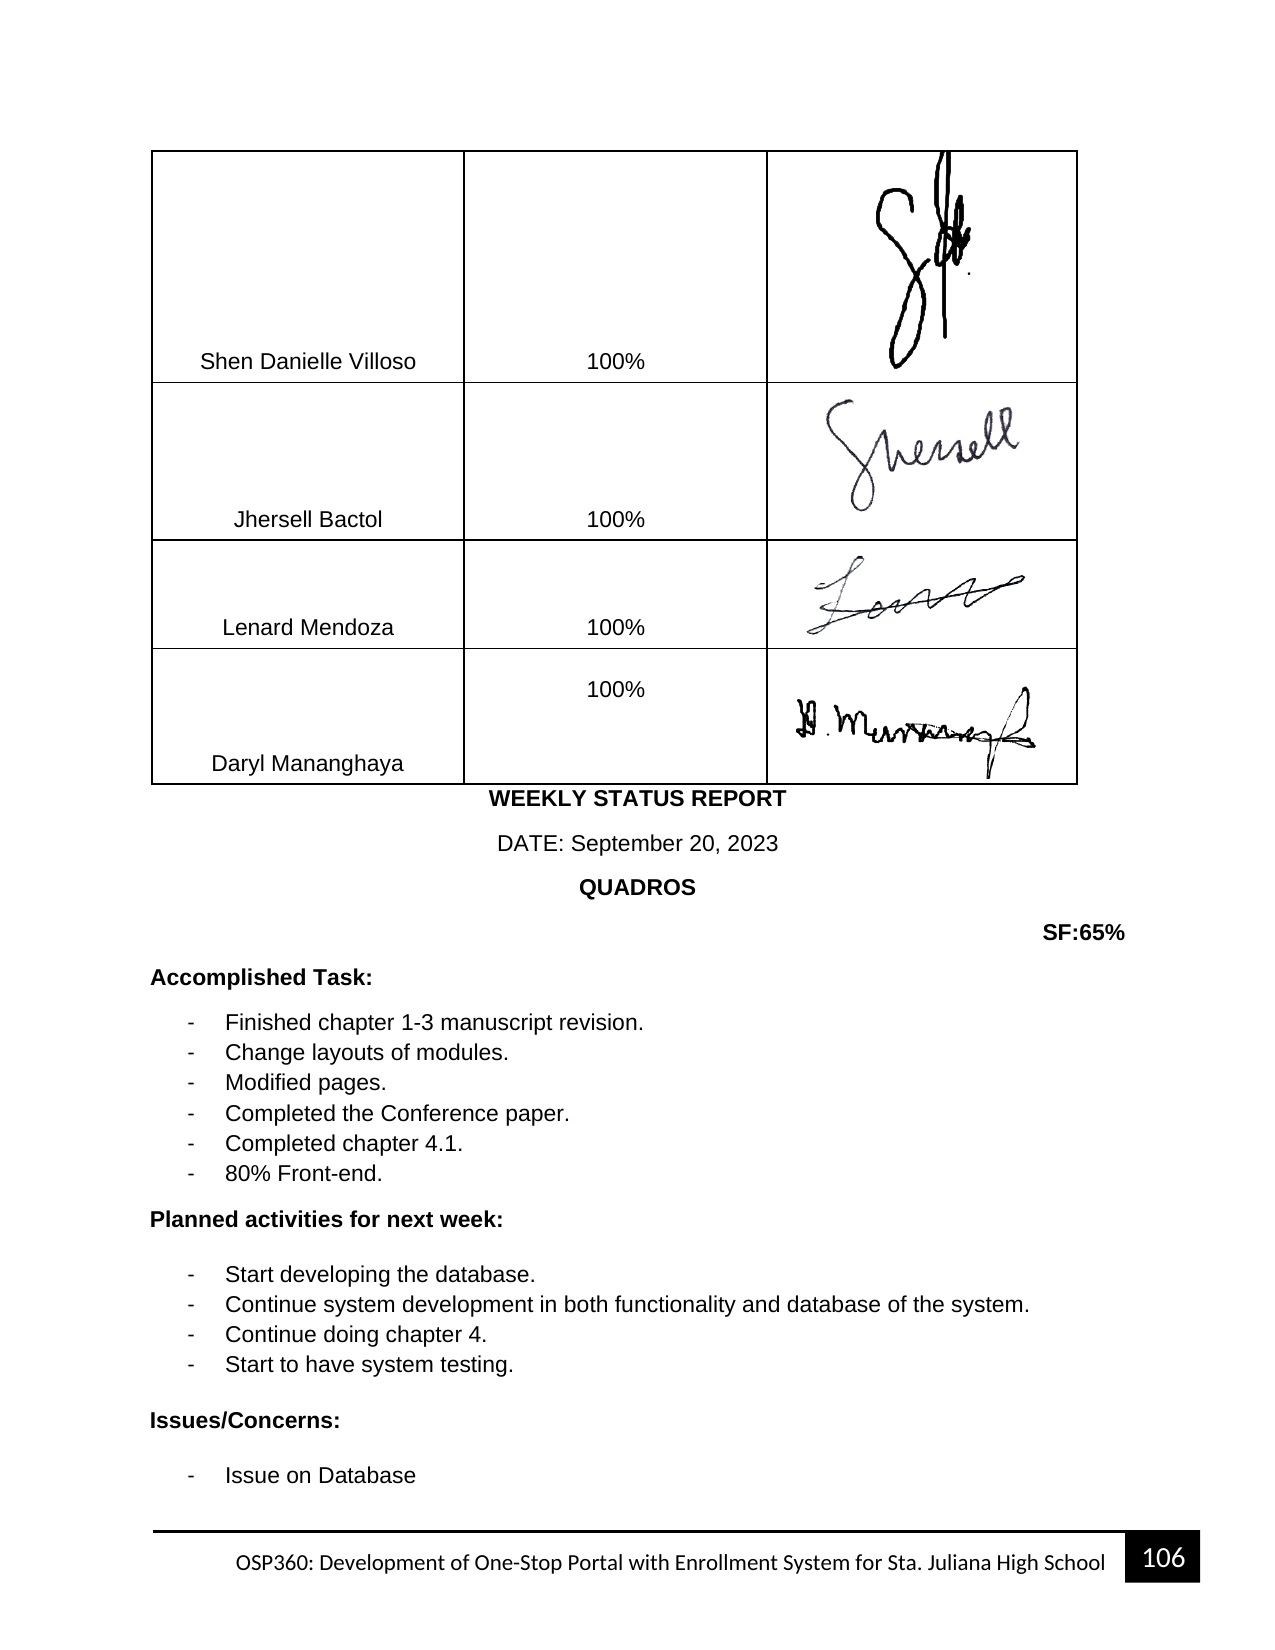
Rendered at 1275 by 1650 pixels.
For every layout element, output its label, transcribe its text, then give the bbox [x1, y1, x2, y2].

list Finished chapter 1-3 manuscript revision. [187, 1008, 1125, 1036]
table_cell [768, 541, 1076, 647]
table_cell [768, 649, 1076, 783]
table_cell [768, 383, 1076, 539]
text Planned activities for next week: [149, 1206, 1124, 1232]
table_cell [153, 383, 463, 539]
picture [816, 381, 1030, 535]
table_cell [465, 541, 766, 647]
list Start developing the database. [187, 1260, 1124, 1288]
list Continue doing chapter 4. [187, 1320, 1124, 1348]
picture [801, 547, 1039, 643]
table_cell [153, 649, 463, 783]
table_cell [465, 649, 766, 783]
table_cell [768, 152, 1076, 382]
text DATE: September 20, 2023 [150, 830, 1125, 856]
list Modified pages. [187, 1068, 1125, 1096]
picture [791, 658, 1095, 779]
text WEEKLY STATUS REPORT [150, 785, 1125, 811]
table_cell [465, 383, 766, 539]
list Completed chapter 4.1. [187, 1129, 1125, 1157]
text SF:65% [150, 919, 1125, 945]
picture [813, 150, 1040, 377]
list 80% Front-end. [187, 1159, 1125, 1187]
text Accomplished Task: [150, 963, 1125, 990]
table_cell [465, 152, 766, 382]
list Completed the Conference paper. [187, 1099, 1125, 1127]
list Change layouts of modules. [187, 1038, 1125, 1066]
text QUADROS [150, 874, 1125, 901]
list Start to have system testing. [187, 1351, 1124, 1379]
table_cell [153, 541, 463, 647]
list Issue on Database [187, 1461, 1124, 1489]
text Issues/Concerns: [149, 1407, 1124, 1433]
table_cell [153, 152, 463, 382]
list Continue system development in both functionality and database of the system. [187, 1290, 1124, 1318]
